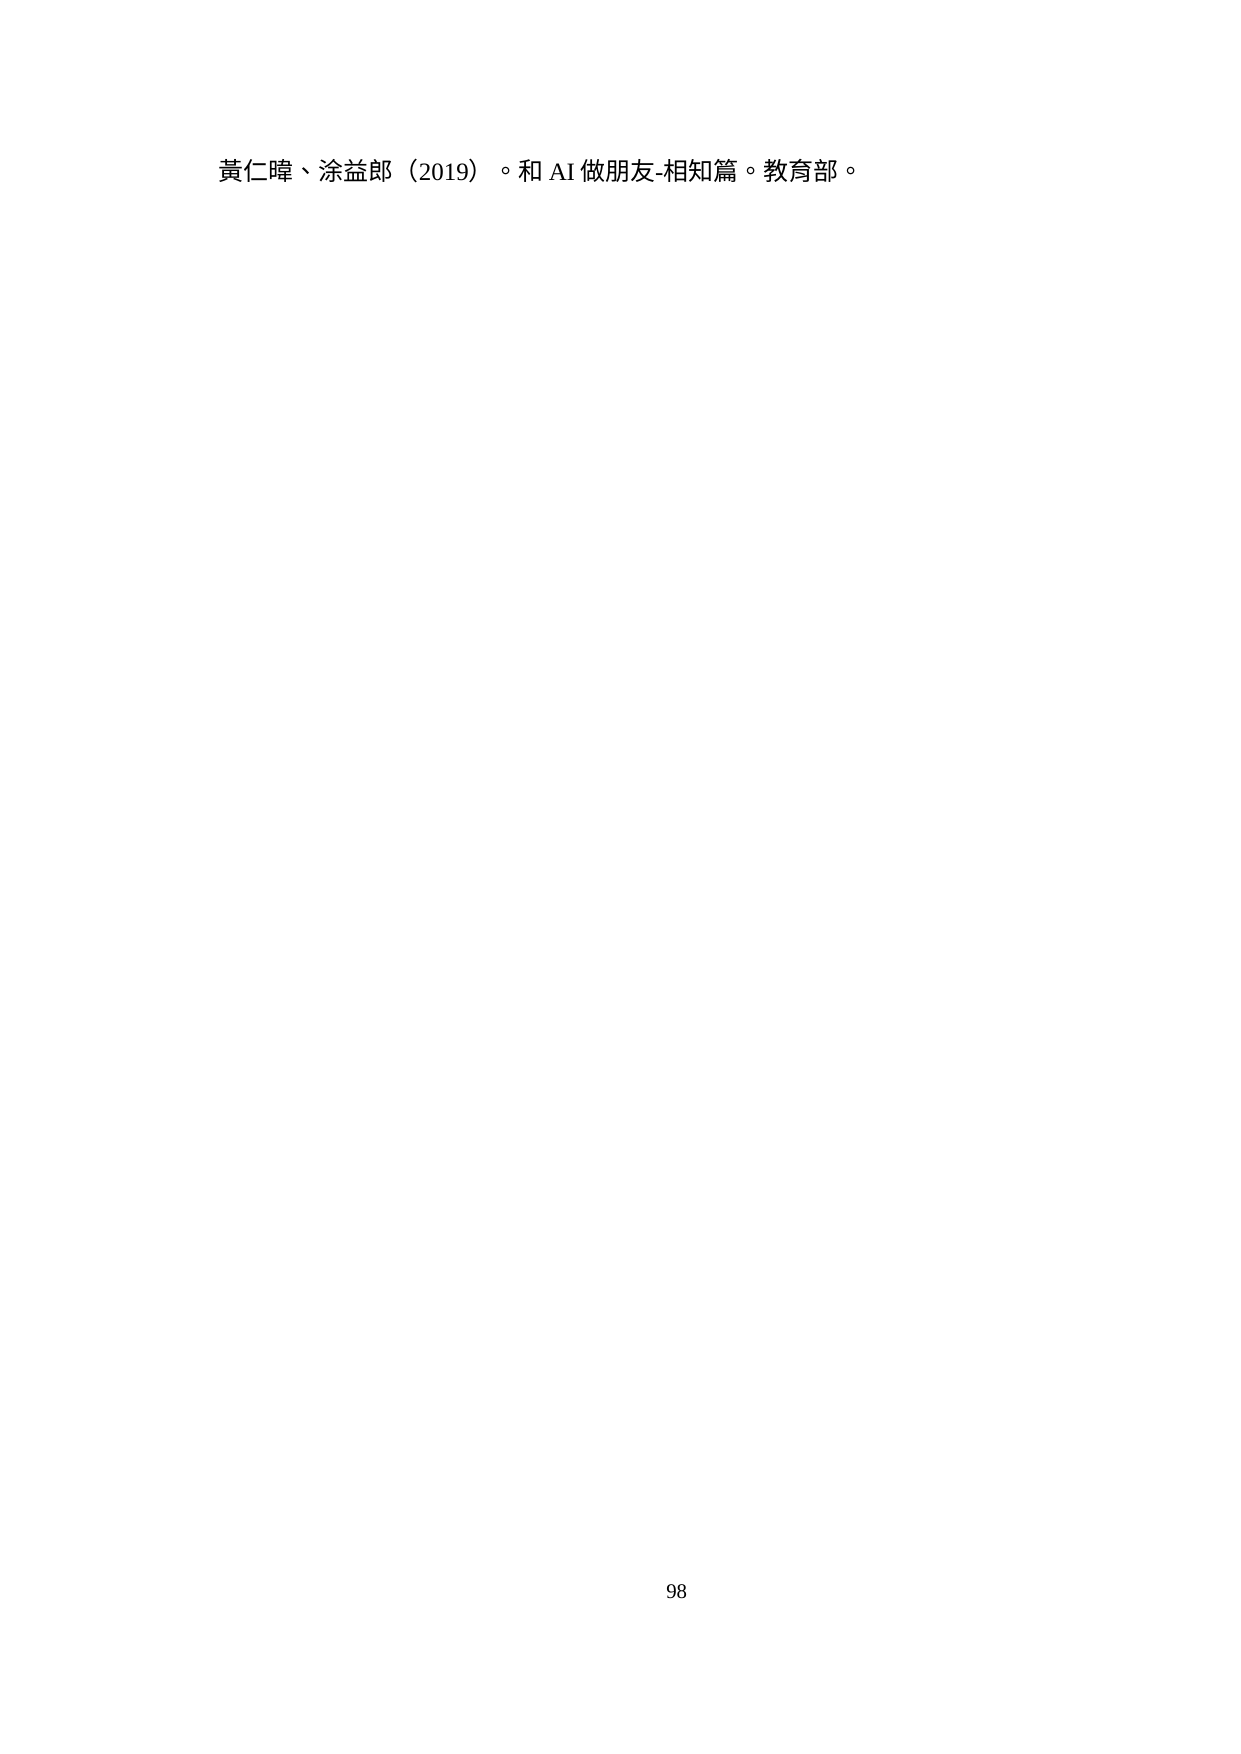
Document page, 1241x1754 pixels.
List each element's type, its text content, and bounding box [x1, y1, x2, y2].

text 黃仁暐、涂益郎（2019）。和AI做朋友-相知篇。教育部。 [218, 151, 1092, 188]
